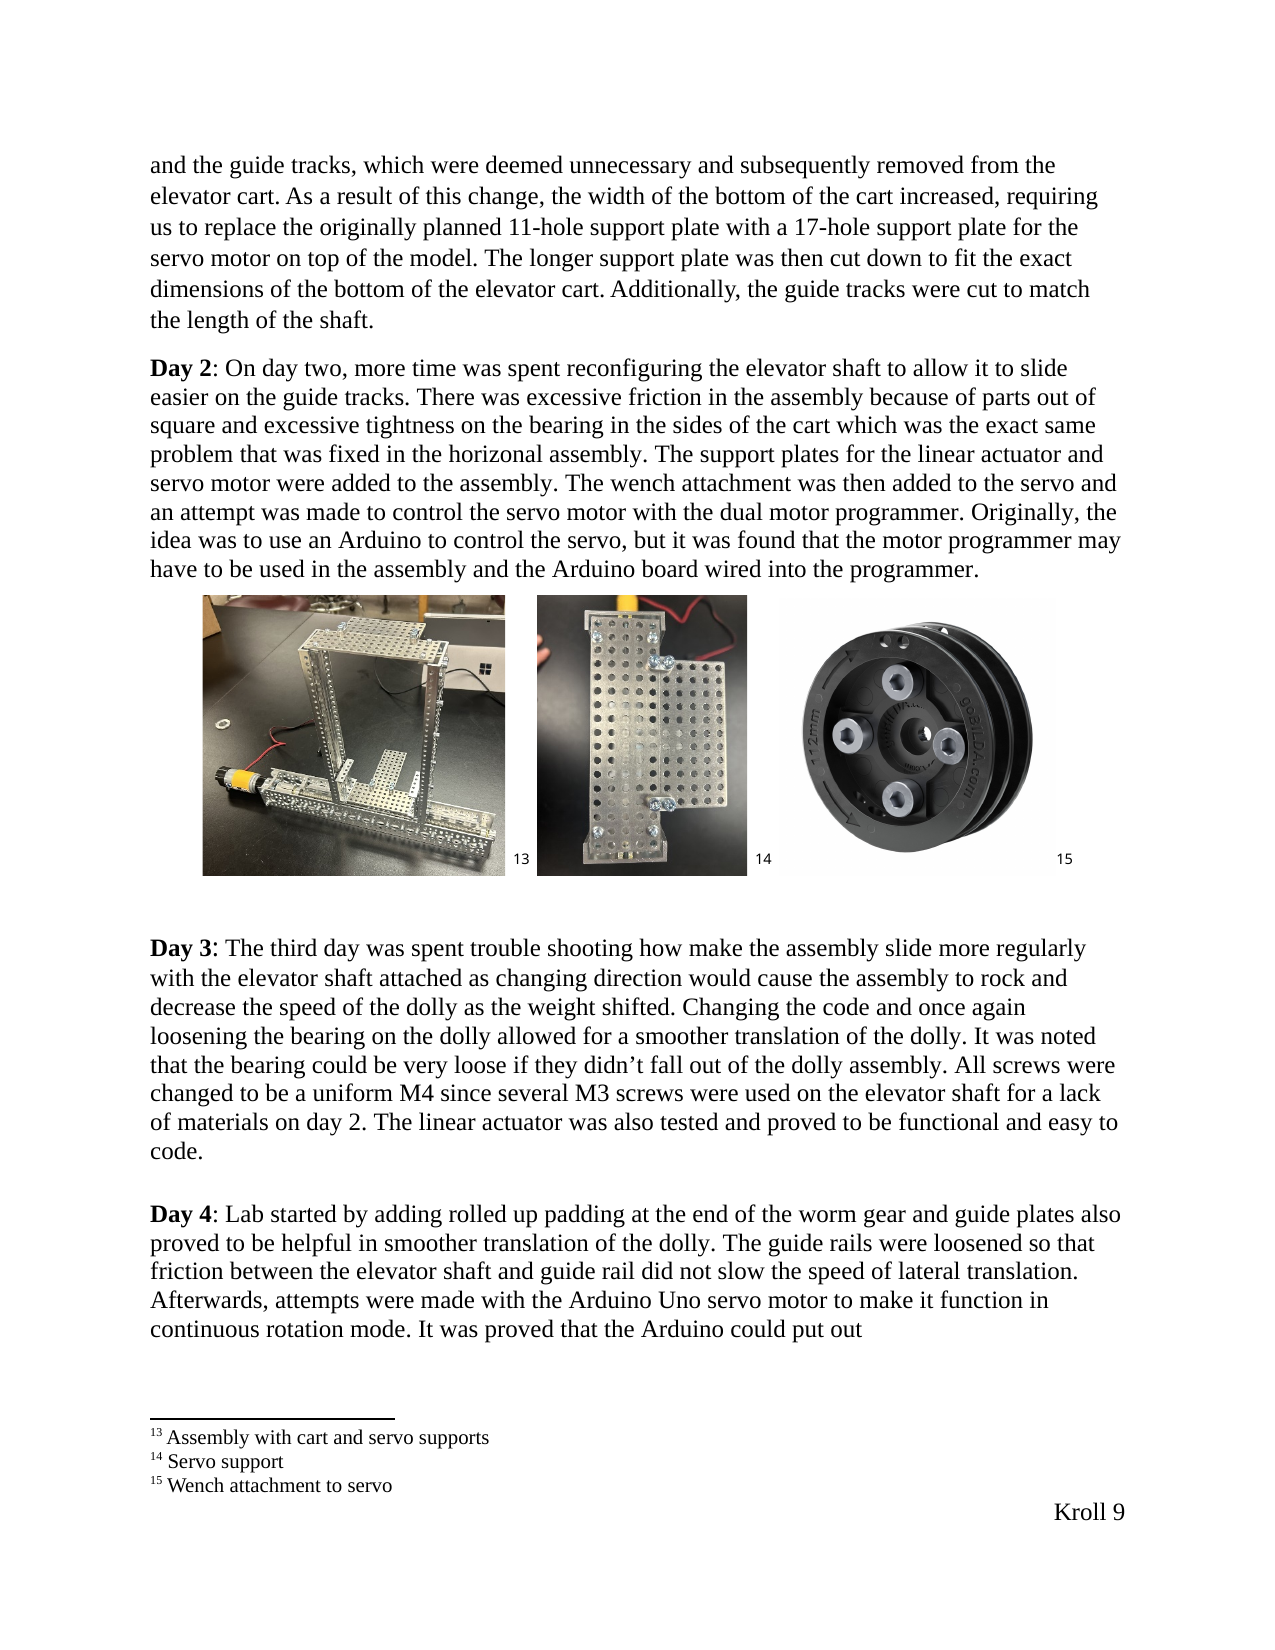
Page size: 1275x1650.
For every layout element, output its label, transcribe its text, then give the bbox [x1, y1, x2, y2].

text Day 4: Lab started by adding rolled up padding at the end of the worm gear and guide plates also proved to be helpful in smoother translation of the dolly. The guide rails were loosened so that friction between the elevator shaft and guide rail did not slow the speed of lateral translation. Afterwards, attempts were made with the Arduino Uno servo motor to make it function in continuous rotation mode. It was proved that the Arduino could put out [150, 1199, 1125, 1343]
text Day 3: The third day was spent trouble shooting how make the assembly slide more regularly with the elevator shaft attached as changing direction would cause the assembly to rock and decrease the speed of the dolly as the weight shifted. Changing the code and once again loosening the bearing on the dolly allowed for a smoother translation of the dolly. It was noted that the bearing could be very loose if they didn’t fall out of the dolly assembly. All screws were changed to be a uniform M4 since several M3 screws were used on the elevator shaft for a lack of materials on day 2. The linear actuator was also tested and proved to be functional and easy to code. [150, 929, 1125, 1165]
text Day 2: On day two, more time was spent reconfiguring the elevator shaft to allow it to slide easier on the guide tracks. There was excessive friction in the assembly because of parts out of square and excessive tightness on the bearing in the sides of the cart which was the exact same problem that was fixed in the horizonal assembly. The support plates for the linear actuator and servo motor were added to the assembly. The wench attachment was then added to the servo and an attempt was made to control the servo motor with the dual motor programmer. Originally, the idea was to use an Arduino to control the servo, but it was found that the motor programmer may have to be used in the assembly and the Arduino board wired into the programmer. [150, 353, 1125, 583]
picture [537, 595, 748, 876]
picture [778, 598, 1056, 876]
text and the guide tracks, which were deemed unnecessary and subsequently removed from the elevator cart. As a result of this change, the width of the bottom of the cart increased, requiring us to replace the originally planned 11-hole support plate with a 17-hole support plate for the servo motor on top of the model. The longer support plate was then cut down to fit the exact dimensions of the bottom of the elevator cart. Additionally, the guide tracks were cut to match the length of the shaft. [150, 150, 1125, 334]
picture [202, 595, 506, 876]
